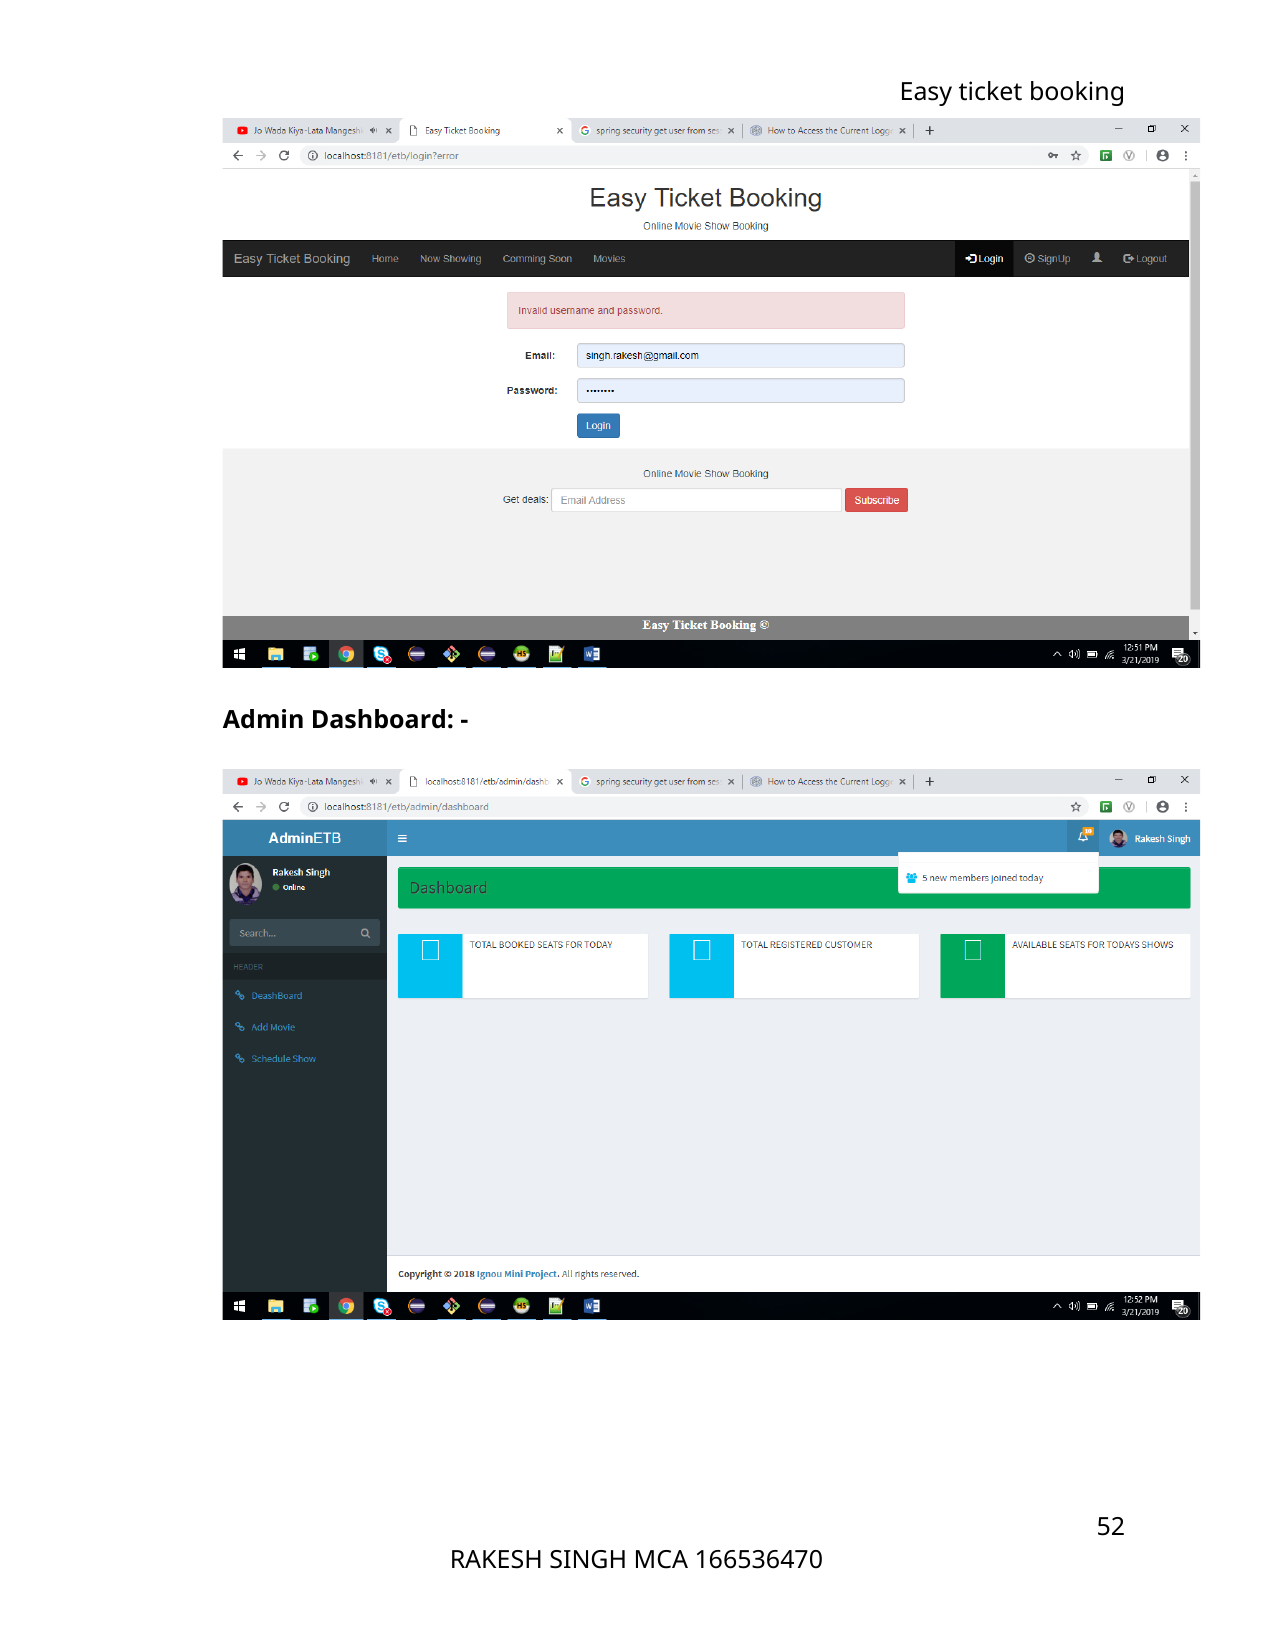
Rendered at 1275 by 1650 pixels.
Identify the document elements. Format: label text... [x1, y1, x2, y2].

list Admin Dashboard: - [223, 702, 1125, 736]
picture [222, 769, 1200, 1320]
picture [222, 118, 1200, 668]
